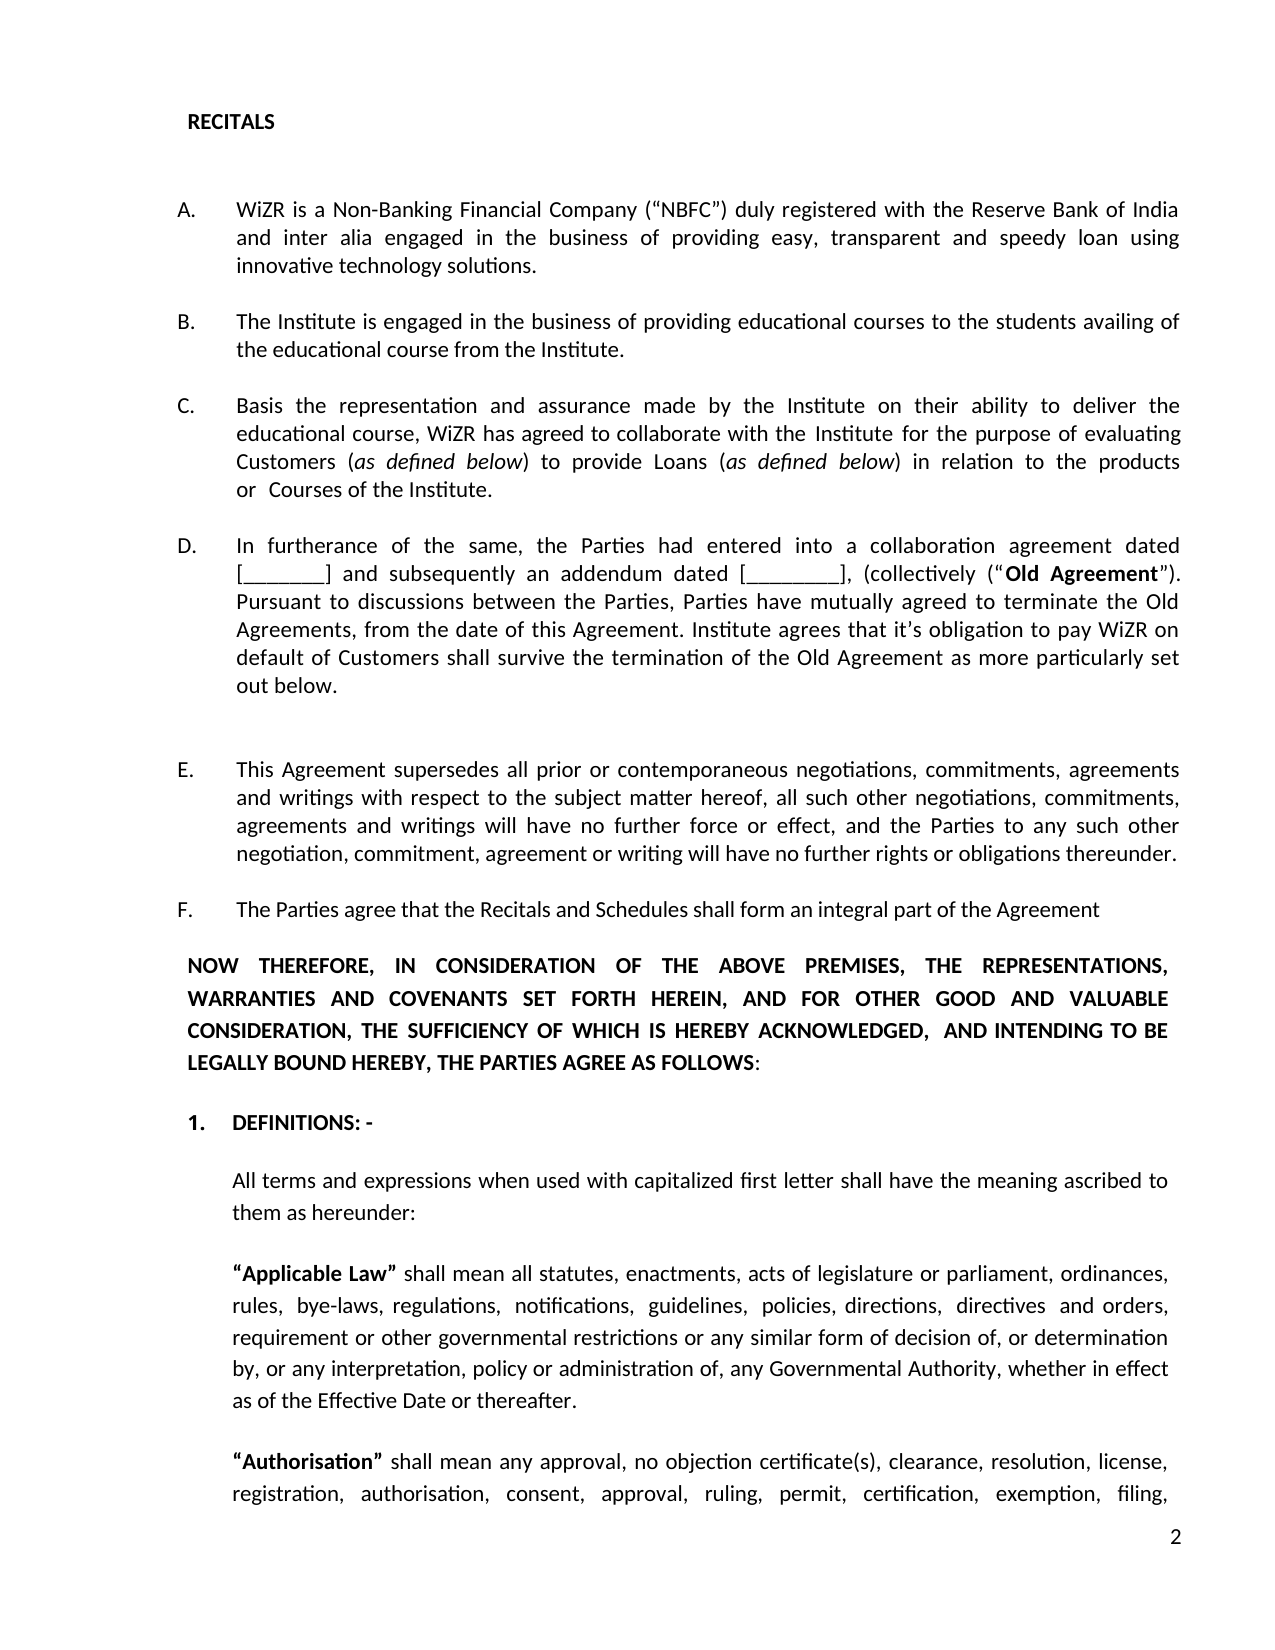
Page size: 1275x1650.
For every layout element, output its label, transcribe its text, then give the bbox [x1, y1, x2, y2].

list Basis the representation and assurance made by the Institute on their ability to deliver the educational course, WiZR has agreed to collaborate with the Institute for the purpose of evaluating Customers (as defined below) to provide Loans (as defined below) in relation to the products or Courses of the Institute. [177, 391, 1181, 503]
list The Institute is engaged in the business of providing educational courses to the students availing of the educational course from the Institute. [177, 307, 1181, 363]
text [232, 1447, 1169, 1507]
list WiZR is a Non-Banking Financial Company (“NBFC”) duly registered with the Reserve Bank of India and inter alia engaged in the business of providing easy, transparent and speedy loan using innovative technology solutions. [177, 195, 1181, 279]
list This Agreement supersedes all prior or contemporaneous negotiations, commitments, agreements and writings with respect to the subject matter hereof, all such other negotiations, commitments, agreements and writings will have no further force or effect, and the Parties to any such other negotiation, commitment, agreement or writing will have no further rights or obligations thereunder. [177, 756, 1181, 868]
list In furtherance of the same, the Parties had entered into a collaboration agreement dated [_______] and subsequently an addendum dated [________], (collectively (“Old Agreement”). Pursuant to discussions between the Parties, Parties have mutually agreed to terminate the Old Agreements, from the date of this Agreement. Institute agrees that it’s obligation to pay WiZR on default of Customers shall survive the termination of the Old Agreement as more particularly set out below. [177, 531, 1181, 699]
subtitle RECITALS [187, 107, 1181, 135]
subtitle NOW THEREFORE, IN CONSIDERATION OF THE ABOVE PREMISES, THE REPRESENTATIONS, WARRANTIES AND COVENANTS SET FORTH HEREIN, AND FOR OTHER GOOD AND VALUABLE CONSIDERATION, THE SUFFICIENCY OF WHICH IS HEREBY ACKNOWLEDGED, AND INTENDING TO BE LEGALLY BOUND HEREBY, THE PARTIES AGREE AS FOLLOWS: [187, 952, 1169, 1076]
list The Parties agree that the Recitals and Schedules shall form an integral part of the Agreement [177, 896, 1181, 924]
list DEFINITIONS: - [187, 1108, 1181, 1137]
text “Applicable Law” shall mean all statutes, enactments, acts of legislature or parliament, ordinances, rules, bye-laws, regulations, notifications, guidelines, policies, directions, directives and orders, requirement or other governmental restrictions or any similar form of decision of, or determination by, or any interpretation, policy or administration of, any Governmental Authority, whether in effect as of the Effective Date or thereafter. [232, 1259, 1169, 1414]
text All terms and expressions when used with capitalized first letter shall have the meaning ascribed to them as hereunder: [232, 1166, 1168, 1226]
